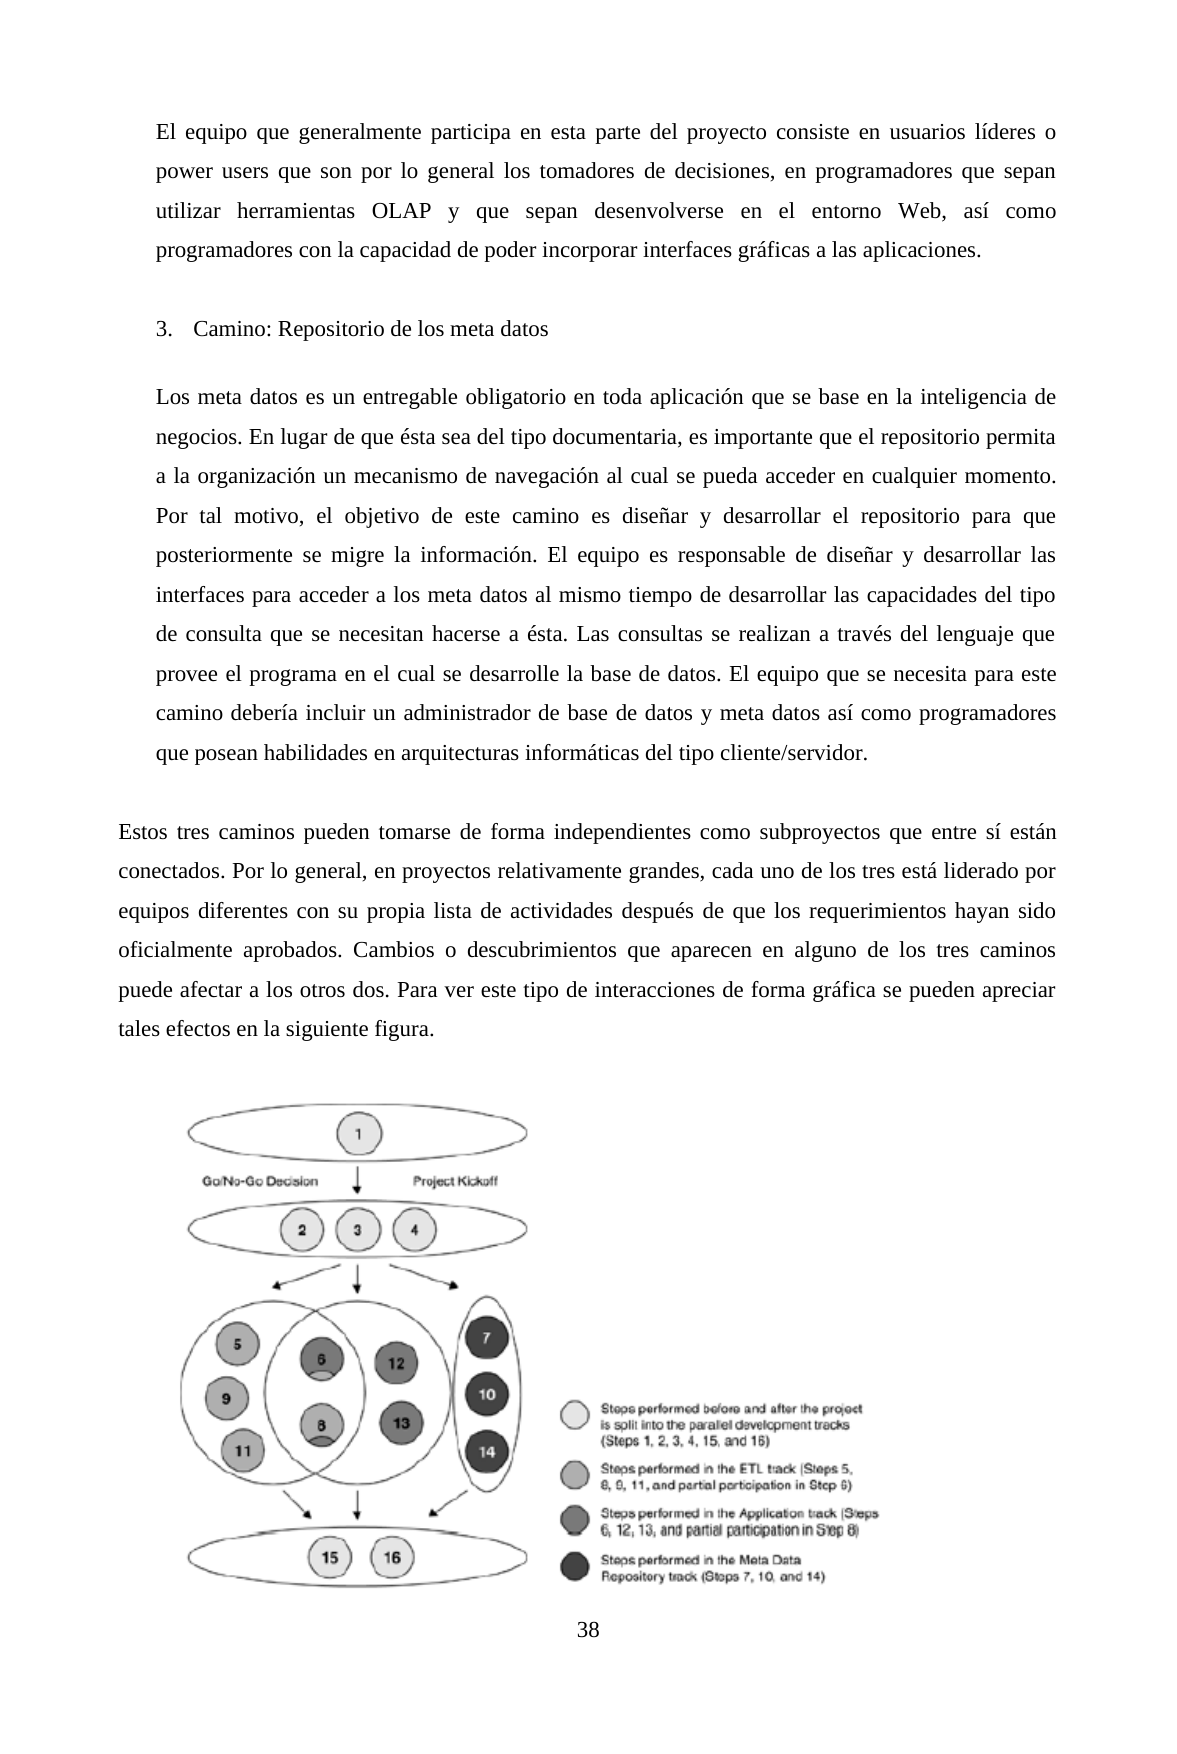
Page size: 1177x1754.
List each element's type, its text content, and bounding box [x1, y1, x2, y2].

list Camino: Repositorio de los meta datos [156, 316, 1058, 342]
text Estos tres caminos pueden tomarse de forma independientes como subproyectos que entre sí están conectados. Por lo general, en proyectos relativamente grandes, cada uno de los tres está liderado por equipos diferentes con su propia lista de actividades después de que los requerimientos hayan sido oficialmente aprobados. Cambios o descubrimientos que aparecen en alguno de los tres caminos puede afectar a los otros dos. Para ver este tipo de interacciones de forma gráfica se pueden apreciar tales efectos en la siguiente figura. [118, 818, 1058, 1041]
text El equipo que generalmente participa en esta parte del proyecto consiste en usuarios líderes o power users que son por lo general los tomadores de decisiones, en programadores que sepan utilizar herramientas OLAP y que sepan desenvolverse en el entorno Web, así como programadores con la capacidad de poder incorporar interfaces gráficas a las aplicaciones. [156, 118, 1058, 263]
text Los meta datos es un entregable obligatorio en toda aplicación que se base en la inteligencia de negocios. En lugar de que ésta sea del tipo documentaria, es importante que el repositorio permita a la organización un mecanismo de navegación al cual se pueda acceder en cualquier momento. Por tal motivo, el objetivo de este camino es diseñar y desarrollar el repositorio para que posteriormente se migre la información. El equipo es responsable de diseñar y desarrollar las interfaces para acceder a los meta datos al mismo tiempo de desarrollar las capacidades del tipo de consulta que se necesitan hacerse a ésta. Las consultas se realizan a través del lenguaje que provee el programa en el cual se desarrolle la base de datos. El equipo que se necesita para este camino debería incluir un administrador de base de datos y meta datos así como programadores que posean habilidades en arquitecturas informáticas del tipo cliente/servidor. [156, 383, 1058, 765]
